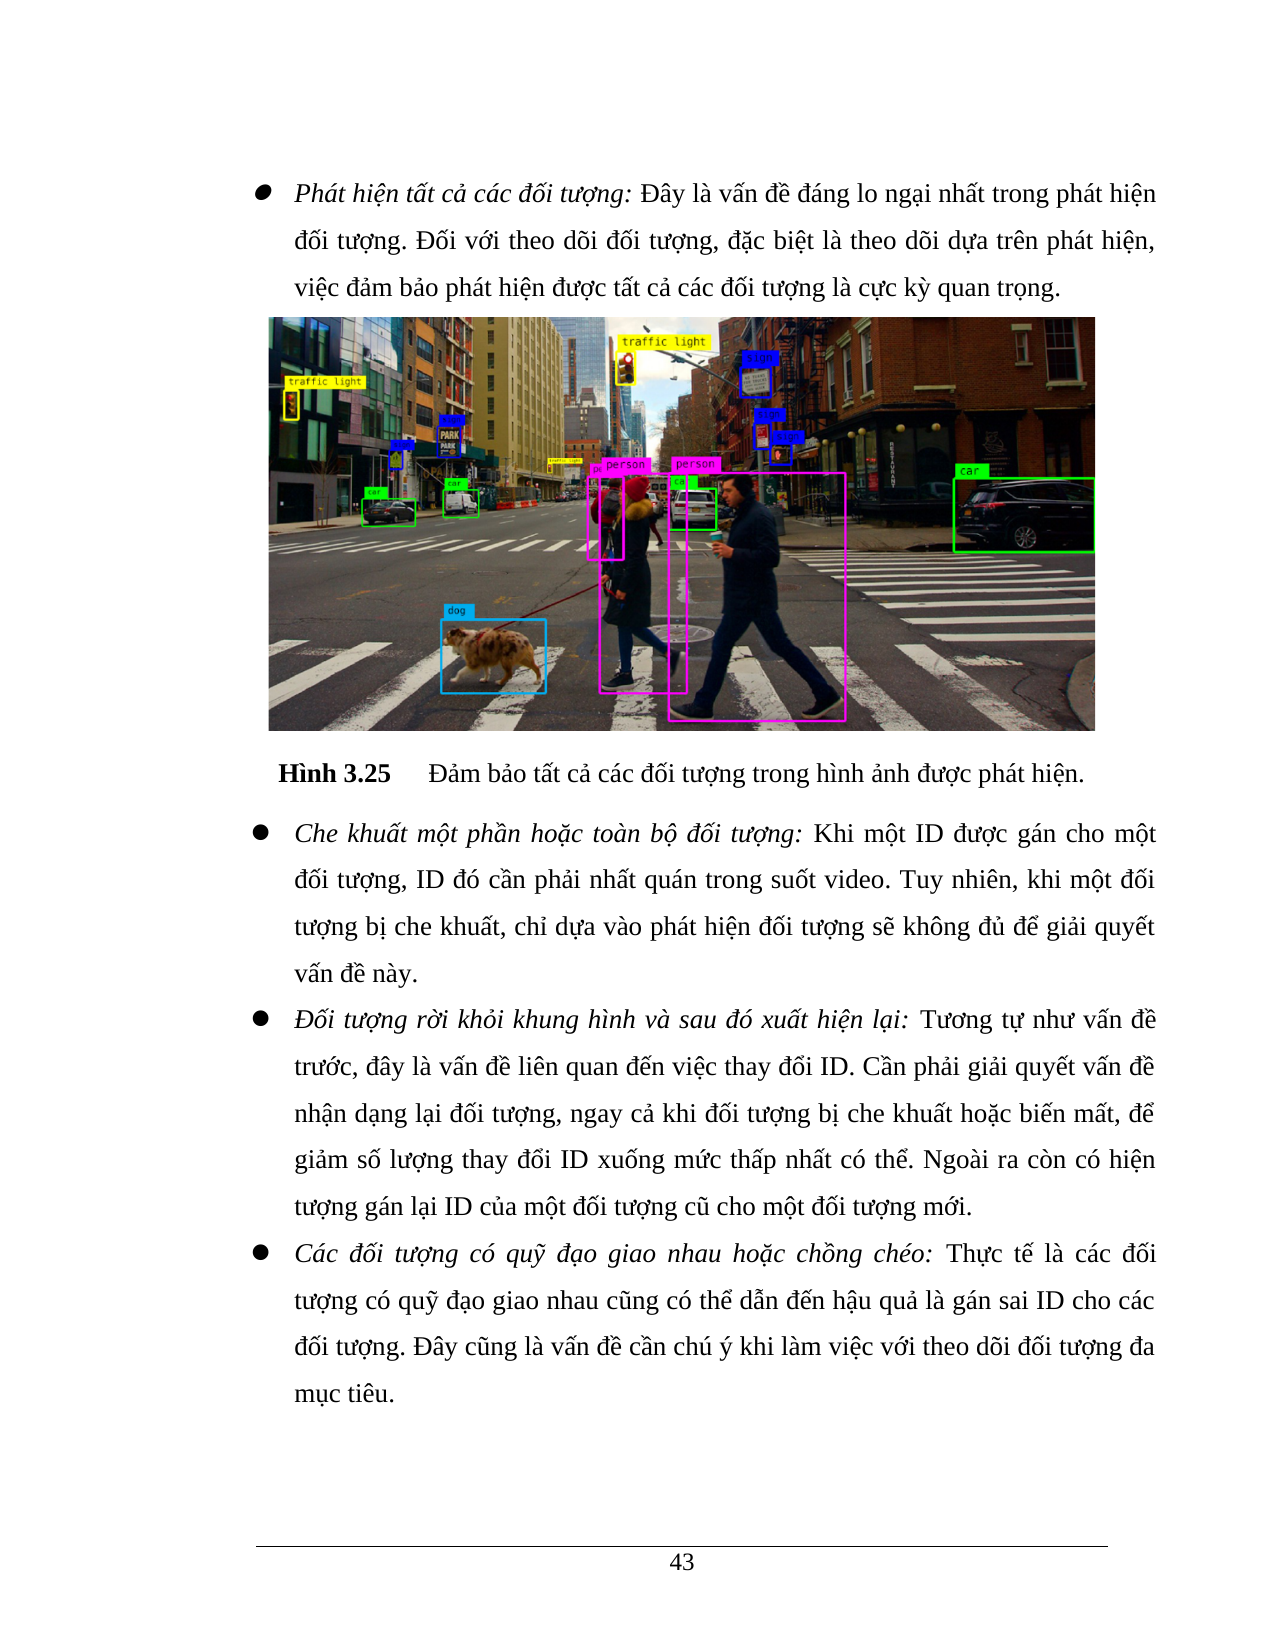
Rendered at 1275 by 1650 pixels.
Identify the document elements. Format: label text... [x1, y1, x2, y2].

list Phát hiện tất cả các đối tượng: Đây là vấn đề đáng lo ngại nhất trong phát hiện đối tượng. Đối với theo dõi đối tượng, đặc biệt là theo dõi dựa trên phát hiện, việc đảm bảo phát hiện được tất cả các đối tượng là cực kỳ quan trọng. [250, 177, 1157, 302]
list Che khuất một phần hoặc toàn bộ đối tượng: Khi một ID được gán cho một đối tượng, ID đó cần phải nhất quán trong suốt video. Tuy nhiên, khi một đối tượng bị che khuất, chỉ dựa vào phát hiện đối tượng sẽ không đủ để giải quyết vấn đề này. [250, 817, 1157, 988]
list Các đối tượng có quỹ đạo giao nhau hoặc chồng chéo: Thực tế là các đối tượng có quỹ đạo giao nhau cũng có thể dẫn đến hậu quả là gán sai ID cho các đối tượng. Đây cũng là vấn đề cần chú ý khi làm việc với theo dõi đối tượng đa mục tiêu. [250, 1237, 1157, 1408]
picture [268, 317, 1096, 731]
list Đối tượng rời khỏi khung hình và sau đó xuất hiện lại: Tương tự như vấn đề trước, đây là vấn đề liên quan đến việc thay đổi ID. Cần phải giải quyết vấn đề nhận dạng lại đối tượng, ngay cả khi đối tượng bị che khuất hoặc biến mất, để giảm số lượng thay đổi ID xuống mức thấp nhất có thể. Ngoài ra còn có hiện tượng gán lại ID của một đối tượng cũ cho một đối tượng mới. [250, 1003, 1157, 1221]
list Đảm bảo tất cả các đối tượng trong hình ảnh được phát hiện. [207, 758, 1157, 789]
